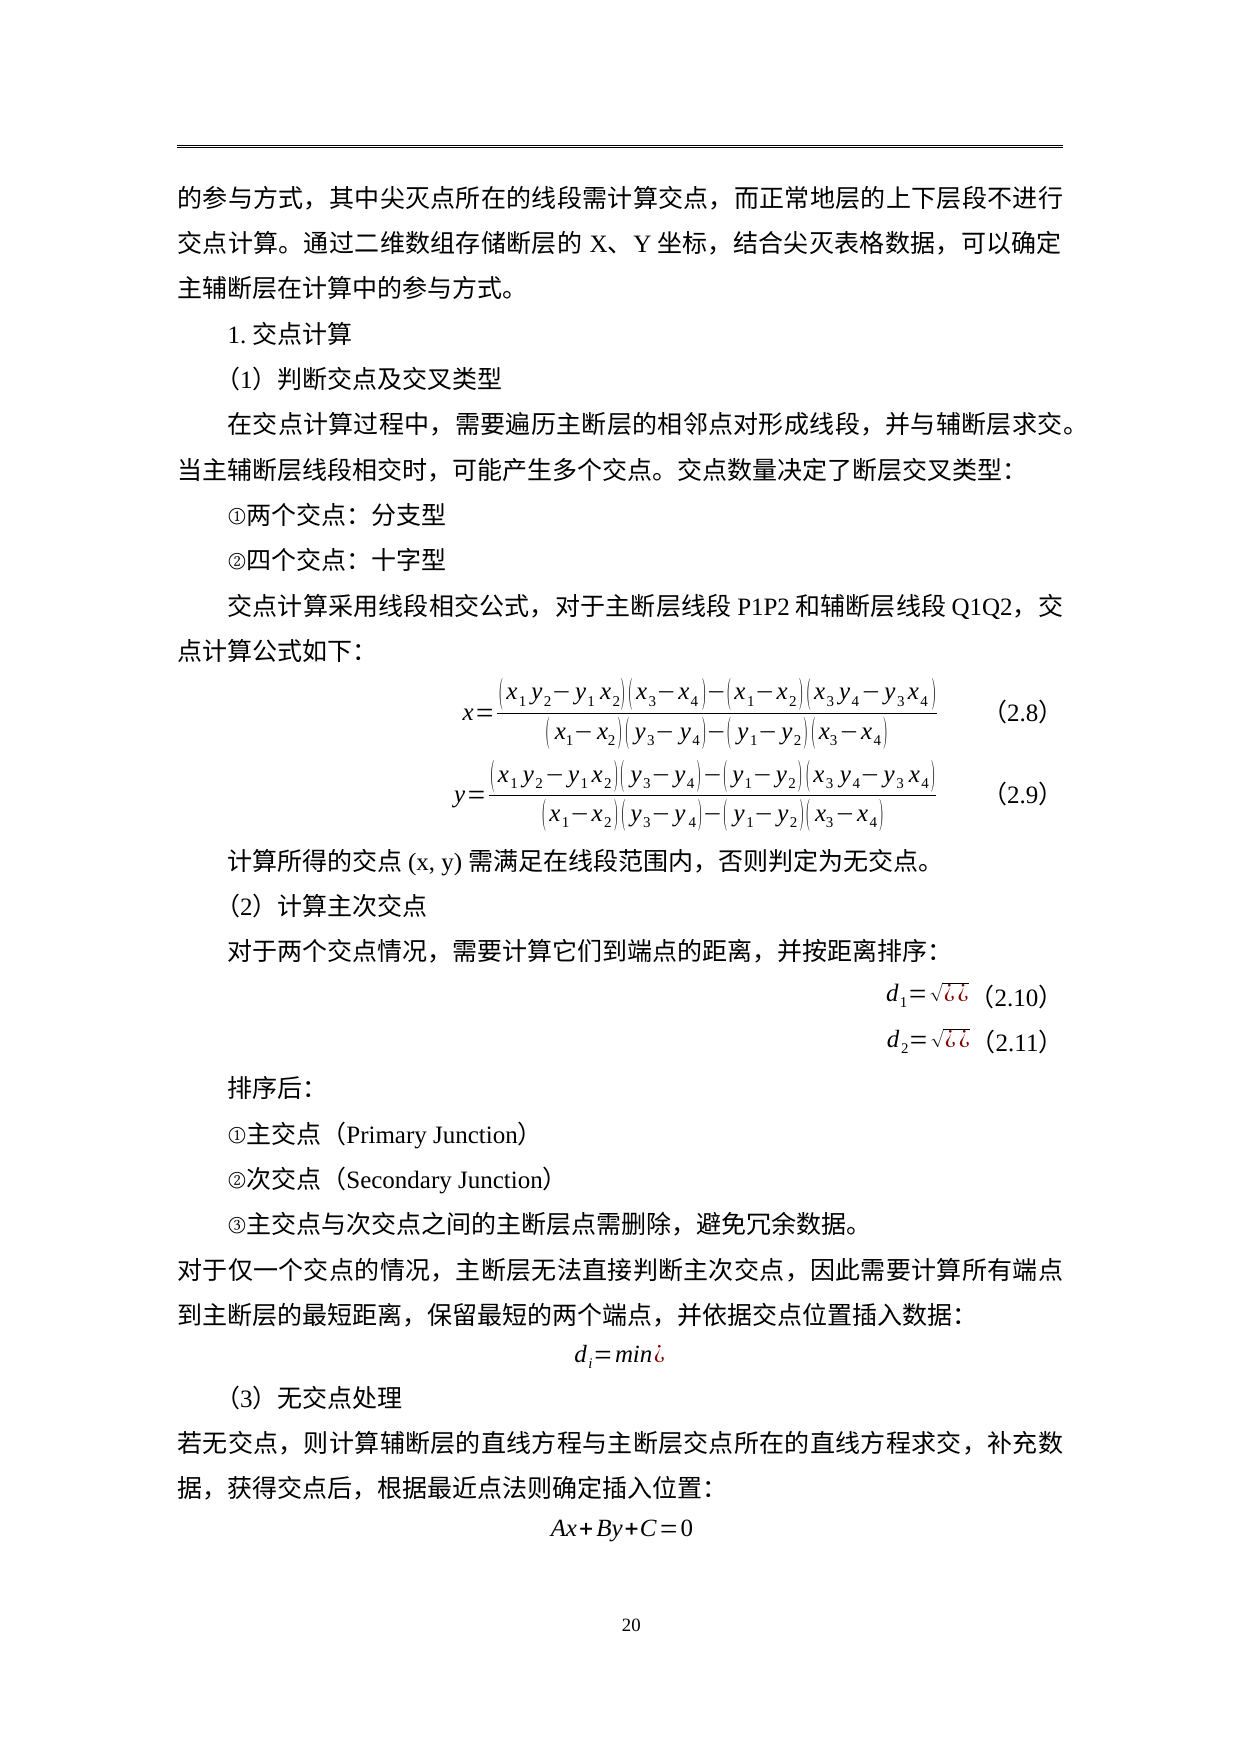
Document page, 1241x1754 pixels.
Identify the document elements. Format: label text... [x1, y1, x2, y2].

text （2）计算主次交点 [177, 886, 1063, 923]
text （2.10） [177, 977, 1063, 1014]
text 对于两个交点情况，需要计算它们到端点的距离，并按距离排序： [177, 932, 1063, 968]
text （2.11） [177, 1023, 1063, 1060]
text ①两个交点：分支型 [177, 495, 1063, 532]
text （2.9） [177, 759, 1063, 832]
text ①主交点（Primary Junction） [177, 1114, 1063, 1150]
text 排序后： [177, 1069, 1063, 1105]
text ②四个交点：十字型 [177, 541, 1063, 577]
text 若无交点，则计算辅断层的直线方程与主断层交点所在的直线方程求交，补充数据，获得交点后，根据最近点法则确定插入位置： [177, 1424, 1063, 1505]
text ③主交点与次交点之间的主断层点需删除，避免冗余数据。 [177, 1205, 1063, 1241]
text （3）无交点处理 [177, 1378, 1063, 1414]
text ②次交点（Secondary Junction） [177, 1159, 1063, 1196]
text 在交点计算过程中，需要遍历主断层的相邻点对形成线段，并与辅断层求交。当主辅断层线段相交时，可能产生多个交点。交点数量决定了断层交叉类型： [177, 405, 1063, 486]
text 计算所得的交点 (x, y) 需满足在线段范围内，否则判定为无交点。 [177, 841, 1063, 877]
text （1）判断交点及交叉类型 [177, 359, 1063, 396]
text 交点计算采用线段相交公式，对于主断层线段P1P2和辅断层线段Q1Q2，交点计算公式如下： [177, 586, 1063, 668]
text （2.8） [177, 677, 1063, 750]
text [177, 178, 1063, 305]
text 对于仅一个交点的情况，主断层无法直接判断主次交点，因此需要计算所有端点到主断层的最短距离，保留最短的两个端点，并依据交点位置插入数据： [177, 1250, 1063, 1332]
text 1. 交点计算 [177, 314, 1063, 350]
